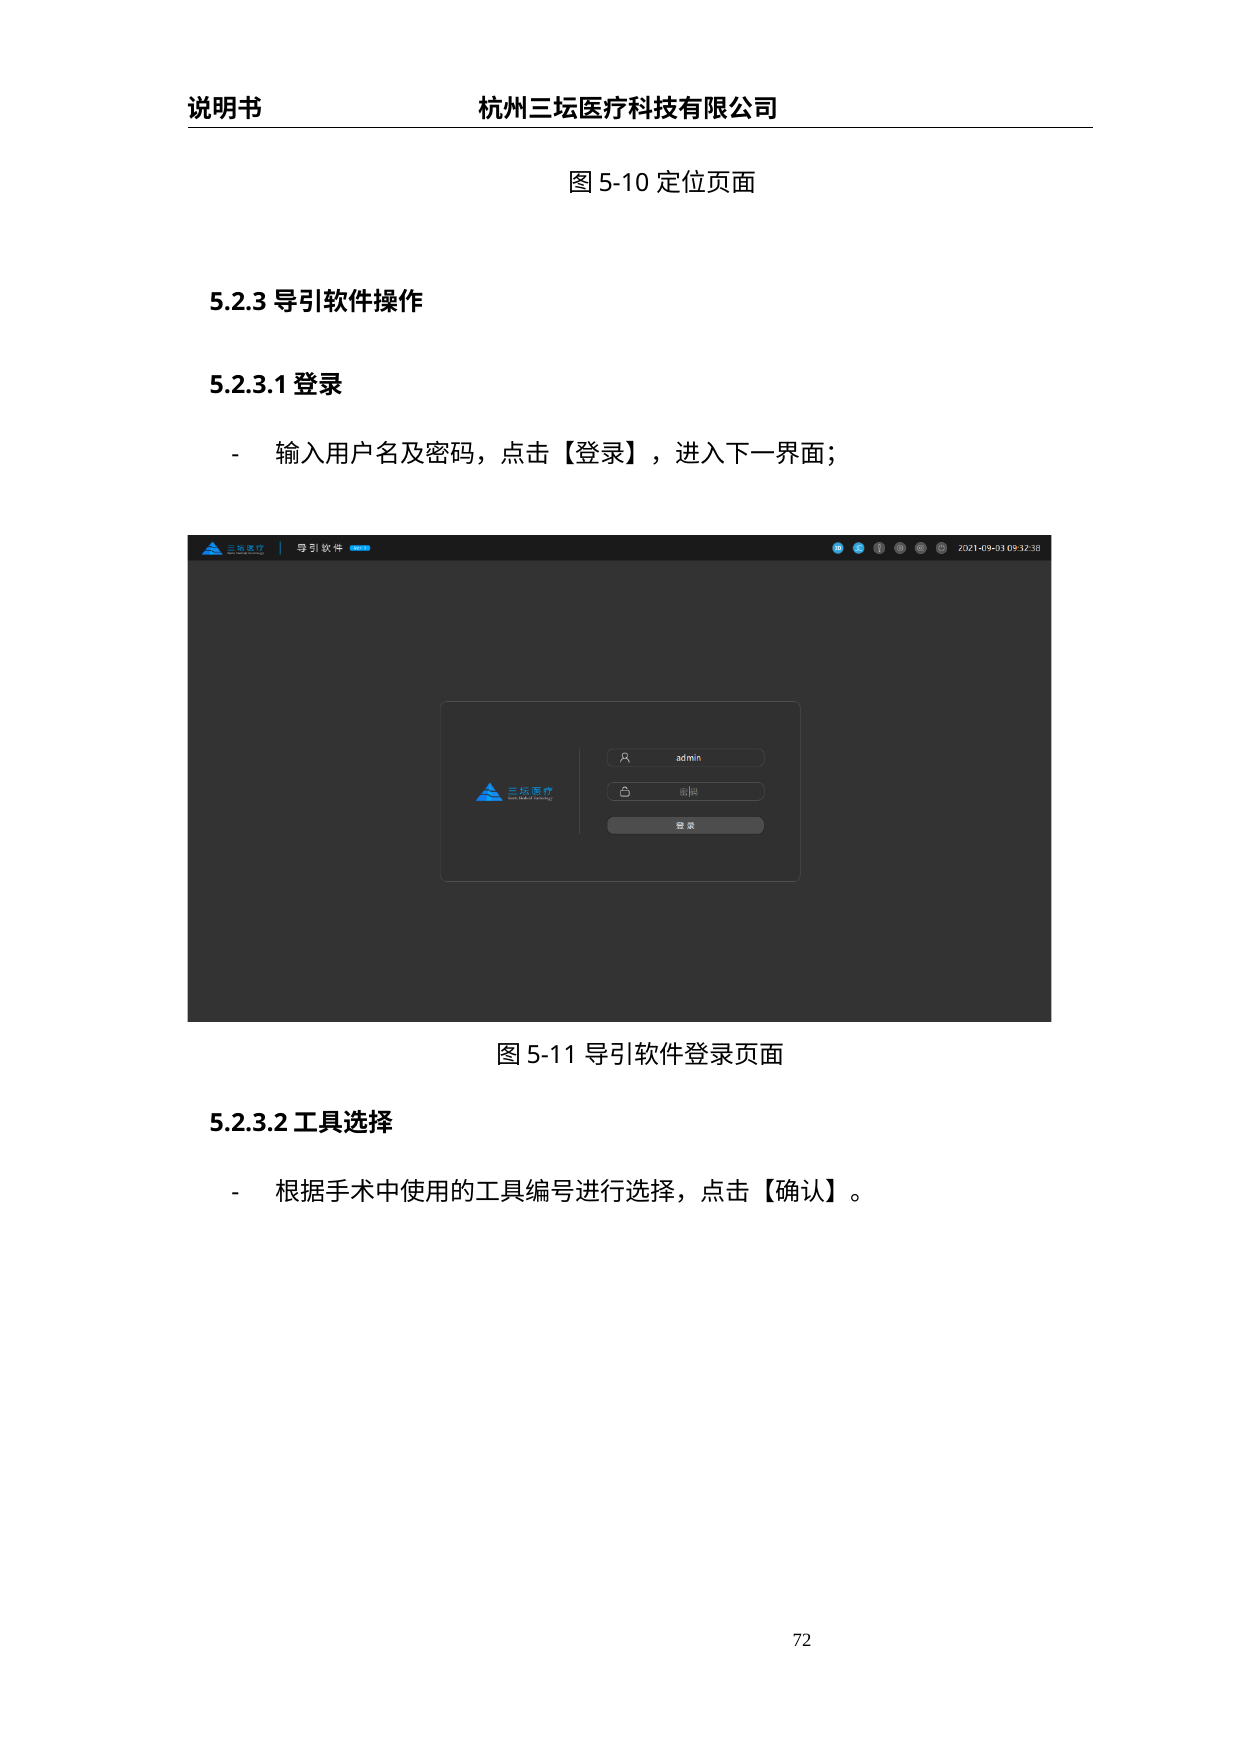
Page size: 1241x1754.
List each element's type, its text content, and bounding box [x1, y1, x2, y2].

subtitle 5.2.3 导引软件操作 [209, 267, 1071, 332]
list 根据手术中使用的工具编号进行选择，点击【确认】。 [231, 1172, 1093, 1208]
list 输入用户名及密码，点击【登录】，进入下一界面； [231, 434, 1093, 470]
picture [187, 535, 1052, 1022]
subtitle 5.2.3.2工具选择 [209, 1088, 1071, 1153]
subtitle 5.2.3.1登录 [209, 351, 1071, 416]
list 图5-11 导引软件登录页面 [187, 1034, 1093, 1070]
list 图5-10 定位页面 [231, 162, 1093, 198]
